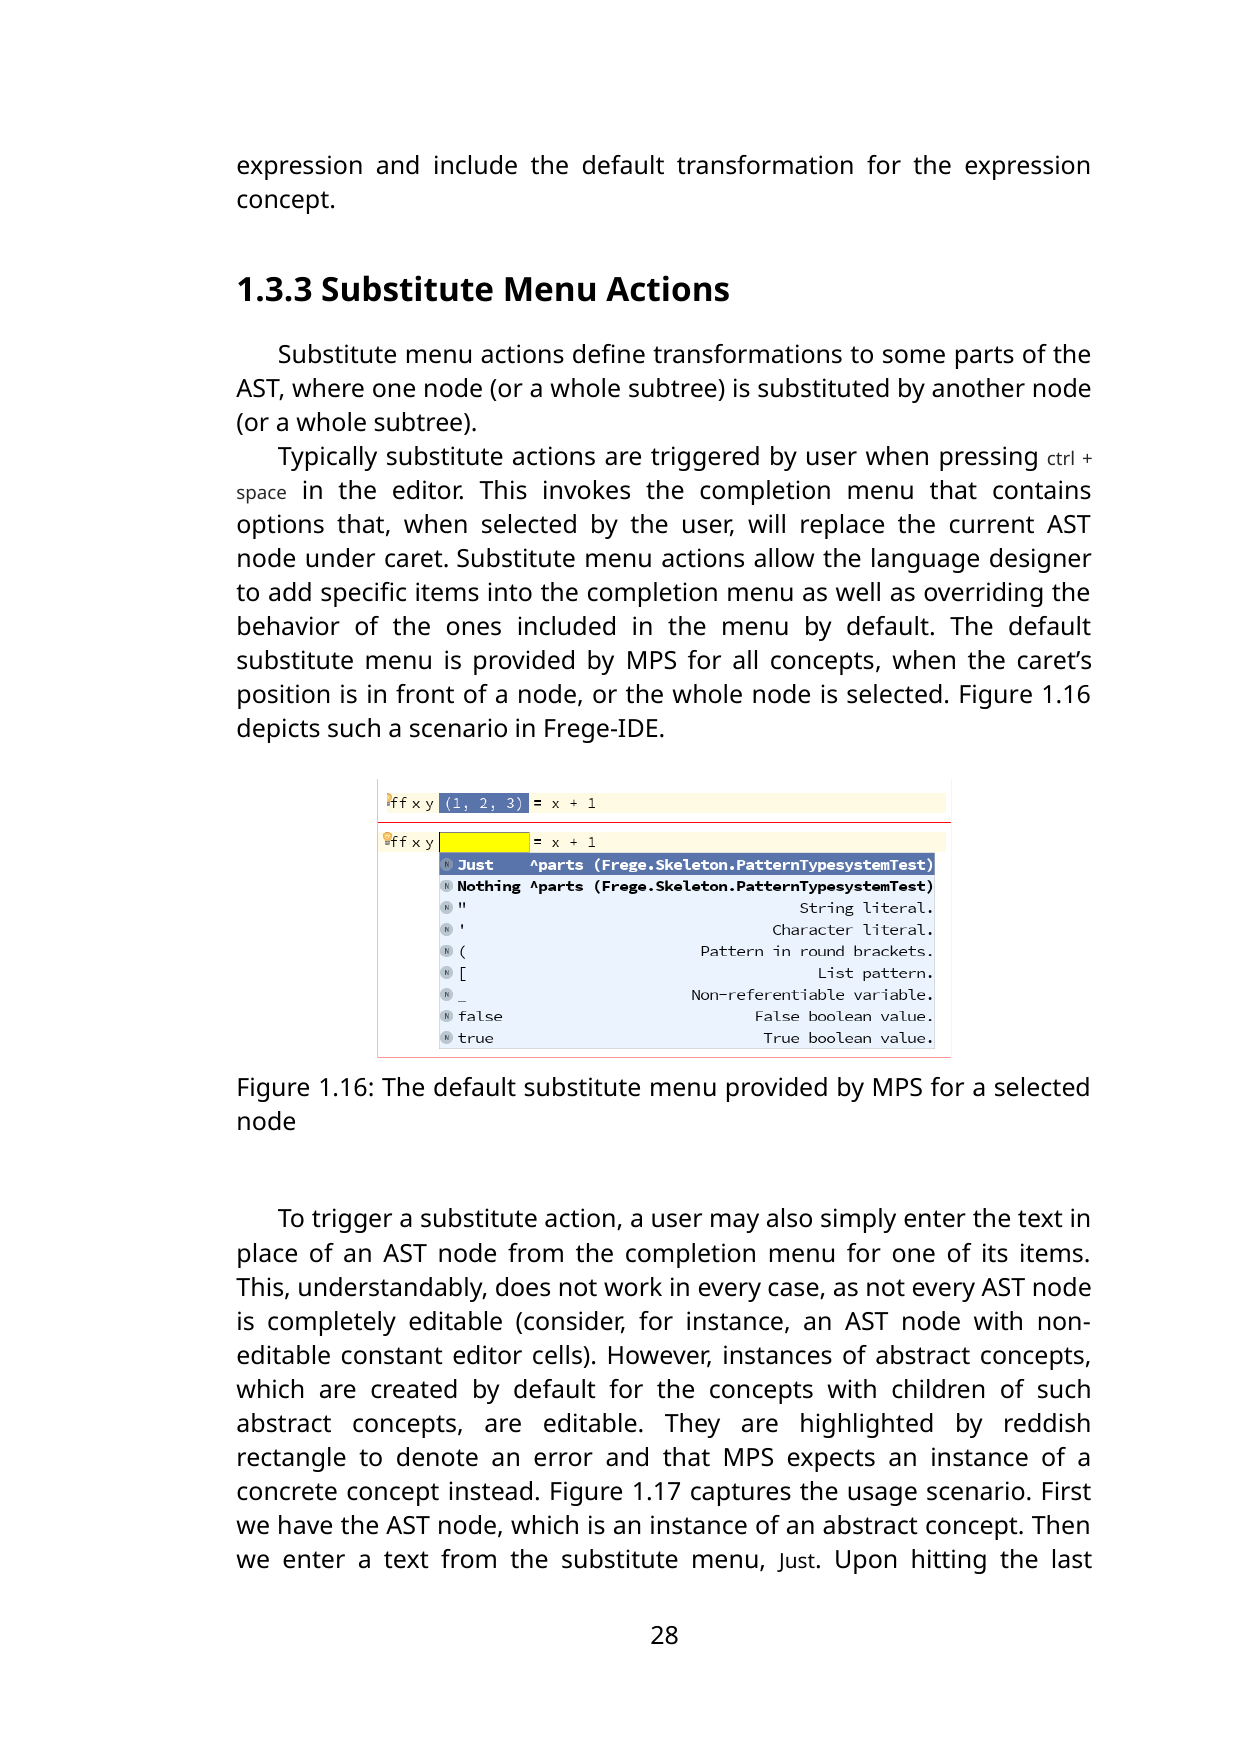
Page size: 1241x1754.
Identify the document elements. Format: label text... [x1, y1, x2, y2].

picture [377, 779, 952, 1058]
text Figure 1.16: The default substitute menu provided by MPS for a selected node [236, 1070, 1092, 1138]
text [236, 1201, 1092, 1576]
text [236, 148, 1092, 216]
text Typically substitute actions are triggered by user when pressing ctrl + space in the editor. This invokes the completion menu that contains options that, when selected by the user, will replace the current AST node under caret. Substitute menu actions allow the language designer to add specific items into the completion menu as well as overriding the behavior of the ones included in the menu by default. The default substitute menu is provided by MPS for all concepts, when the caret’s position is in front of a node, or the whole node is selected. Figure 1.16 depicts such a scenario in Frege-IDE. [236, 438, 1092, 745]
subtitle 1.3.3 Substitute Menu Actions [236, 266, 1092, 311]
text Substitute menu actions define transformations to some parts of the AST, where one node (or a whole subtree) is substituted by another node (or a whole subtree). [236, 336, 1092, 438]
